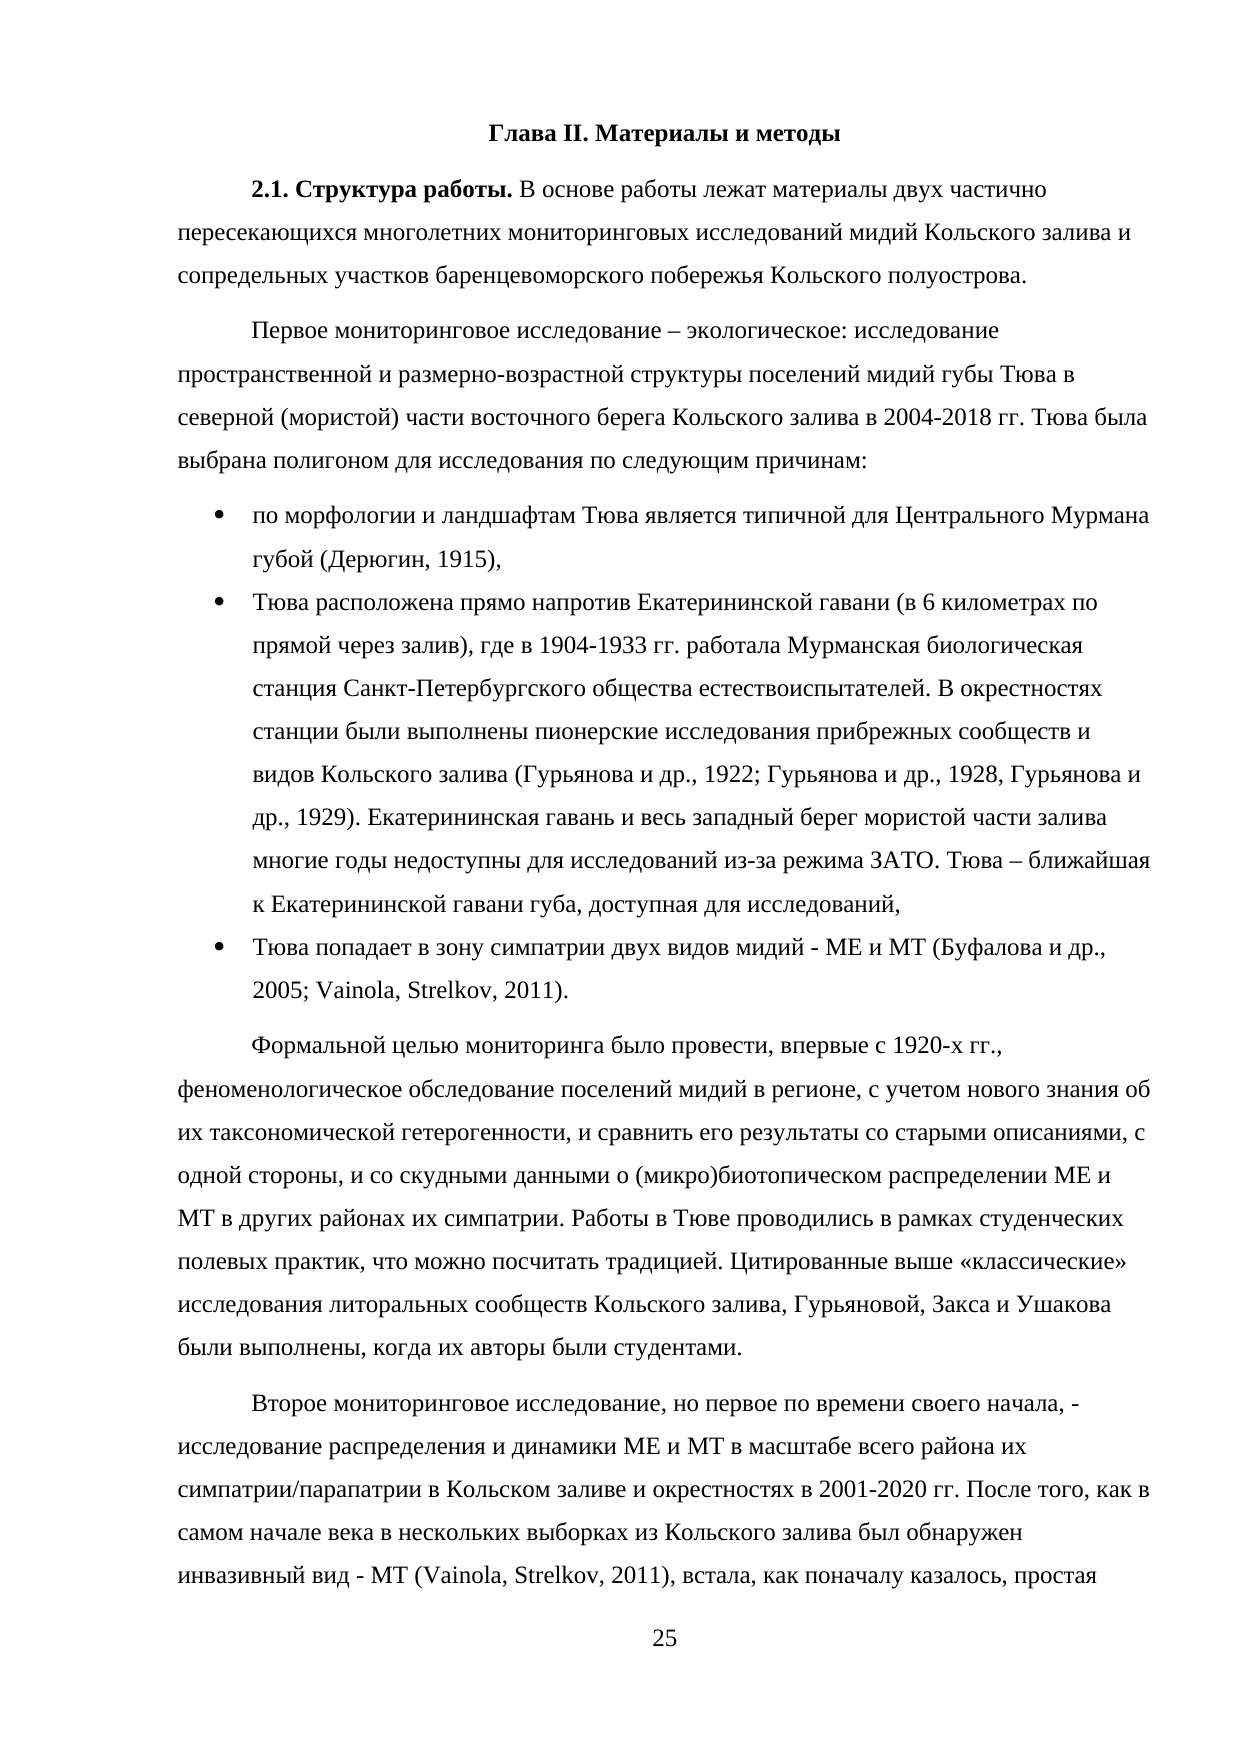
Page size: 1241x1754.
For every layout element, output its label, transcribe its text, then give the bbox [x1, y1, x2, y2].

text Первое мониторинговое исследование – экологическое: исследование пространственной и размерно-возрастной структуры поселений мидий губы Тюва в северной (мористой) части восточного берега Кольского залива в 2004-2018 гг. Тюва была выбрана полигоном для исследования по следующим причинам: [177, 316, 1152, 474]
list по морфологии и ландшафтам Тюва является типичной для Центрального Мурмана губой (Дерюгин, 1915), [215, 501, 1152, 572]
list Тюва попадает в зону симпатрии двух видов мидий - МЕ и МТ (Буфалова и др., 2005; Vainola, Strelkov, 2011). [215, 932, 1152, 1004]
text Глава II. Материалы и методы [177, 118, 1152, 147]
list Тюва расположена прямо напротив Екатерининской гавани (в 6 километрах по прямой через залив), где в 1904-1933 гг. работала Мурманская биологическая станция Санкт-Петербургского общества естествоиспытателей. В окрестностях станции были выполнены пионерские исследования прибрежных сообществ и видов Кольского залива (Гурьянова и др., 1922; Гурьянова и др., 1928, Гурьянова и др., 1929). Екатерининская гавань и весь западный берег мористой части залива многие годы недоступны для исследований из-за режима ЗАТО. Тюва – ближайшая к Екатерининской гавани губа, доступная для исследований, [215, 587, 1152, 917]
text Формальной целью мониторинга было провести, впервые с 1920-х гг., феноменологическое обследование поселений мидий в регионе, с учетом нового знания об их таксономической гетерогенности, и сравнить его результаты со старыми описаниями, с одной стороны, и со скудными данными о (микро)биотопическом распределении МЕ и MТ в других районах их симпатрии. Работы в Тюве проводились в рамках студенческих полевых практик, что можно посчитать традицией. Цитированные выше «классические» исследования литоральных сообществ Кольского залива, Гурьяновой, Закса и Ушакова были выполнены, когда их авторы были студентами. [177, 1031, 1152, 1361]
text 2.1. Структура работы. В основе работы лежат материалы двух частично пересекающихся многолетних мониторинговых исследований мидий Кольского залива и сопредельных участков баренцевоморского побережья Кольского полуострова. [177, 174, 1152, 289]
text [177, 1388, 1152, 1589]
